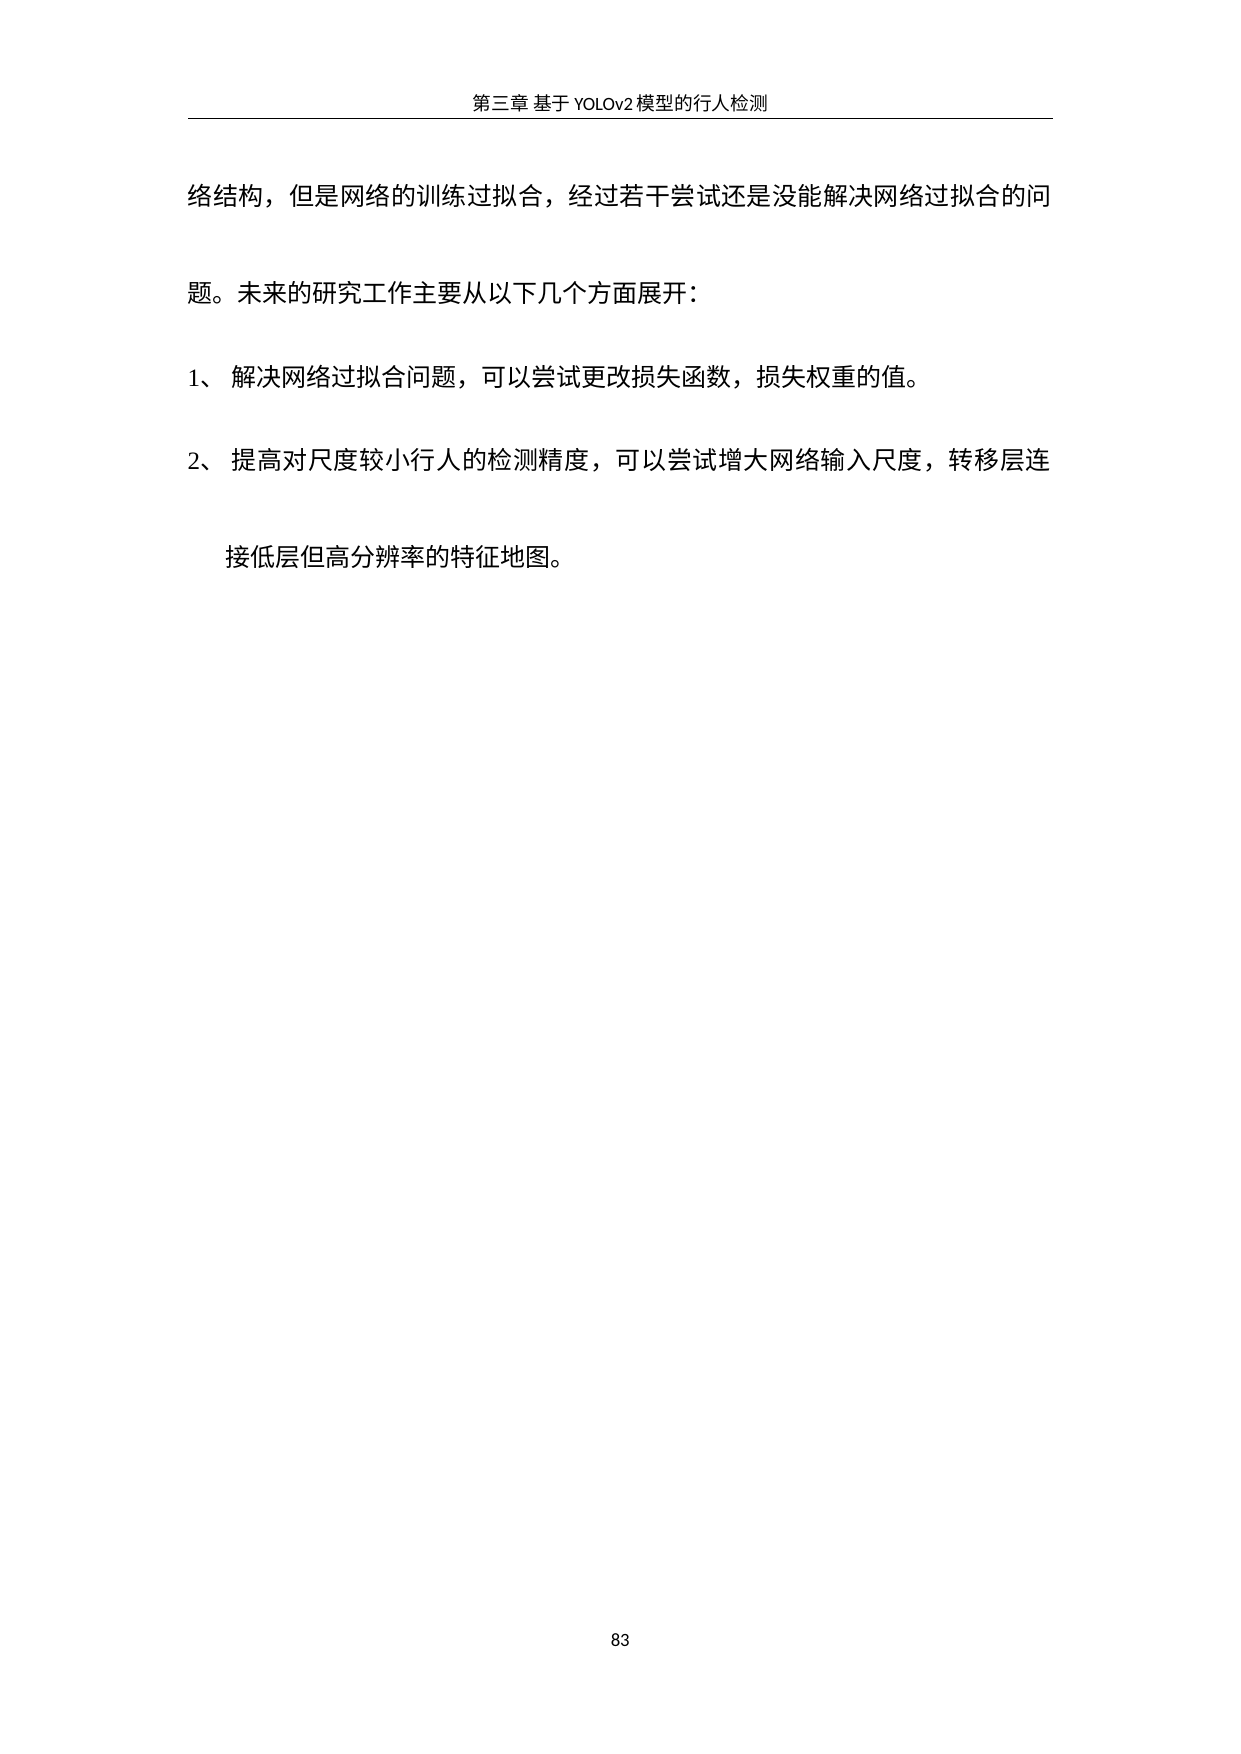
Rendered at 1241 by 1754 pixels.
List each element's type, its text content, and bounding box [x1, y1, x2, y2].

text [187, 162, 1053, 324]
list 解决网络过拟合问题，可以尝试更改损失函数，损失权重的值。 [187, 343, 1053, 408]
list 提高对尺度较小行人的检测精度，可以尝试增大网络输入尺度，转移层连接低层但高分辨率的特征地图。 [187, 426, 1053, 588]
